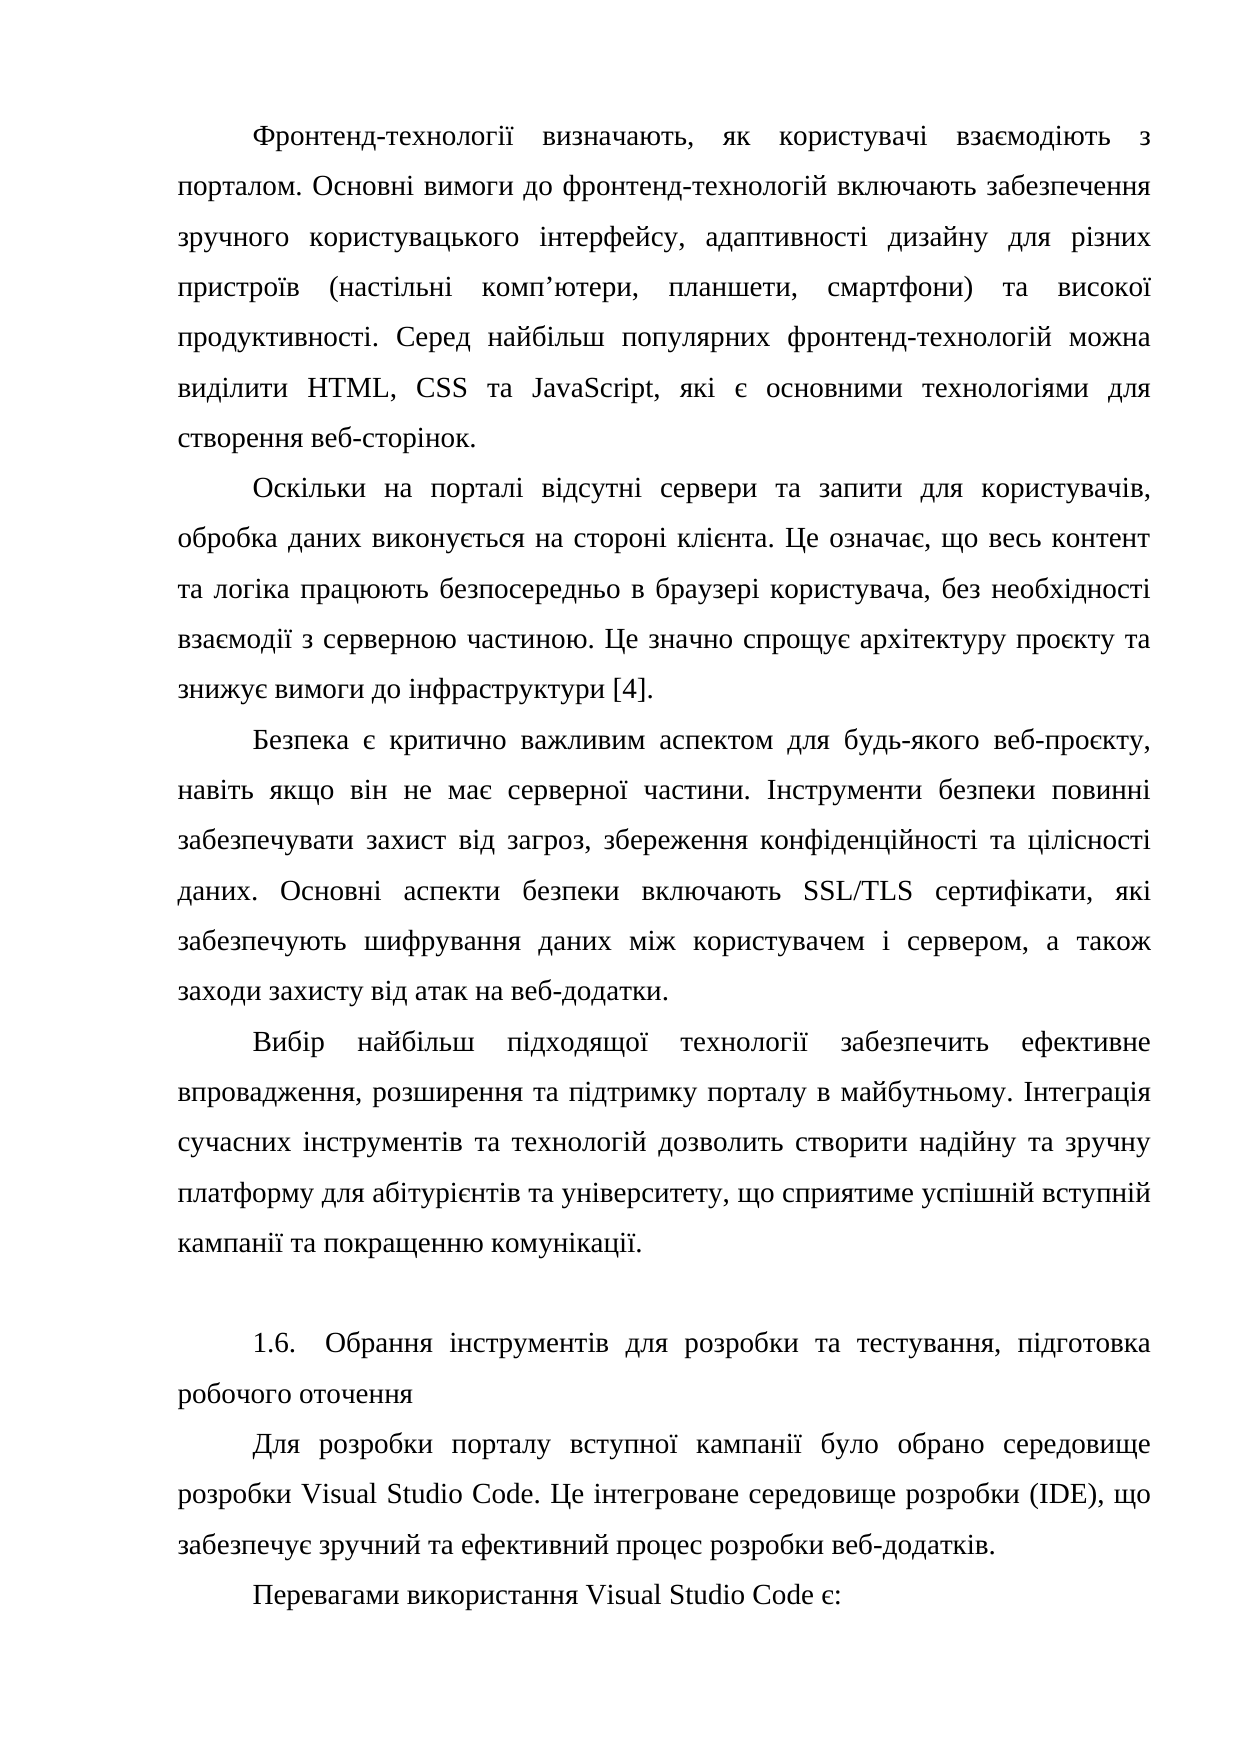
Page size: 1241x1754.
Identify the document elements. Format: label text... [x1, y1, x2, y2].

text Перевагами використання Visual Studio Code є: [177, 1577, 1152, 1611]
text Для розробки порталу вступної кампанії було обрано середовище розробки Visual Studio Code. Це інтегроване середовище розробки (IDE), що забезпечує зручний та ефективний процес розробки веб-додатків. [177, 1426, 1152, 1560]
text Вибір найбільш підходящої технології забезпечить ефективне впровадження, розширення та підтримку порталу в майбутньому. Інтеграція сучасних інструментів та технологій дозволить створити надійну та зручну платформу для абітурієнтів та університету, що сприятиме успішній вступній кампанії та покращенню комунікації. [177, 1024, 1152, 1258]
text Фронтенд-технології визначають, як користувачі взаємодіють з порталом. Основні вимоги до фронтенд-технологій включають забезпечення зручного користувацького інтерфейсу, адаптивності дизайну для різних пристроїв (настільні комп’ютери, планшети, смартфони) та високої продуктивності. Серед найбільш популярних фронтенд-технологій можна виділити HTML, CSS та JavaScript, які є основними технологіями для створення веб-сторінок. [177, 118, 1152, 453]
text Оскільки на порталі відсутні сервери та запити для користувачів, обробка даних виконується на стороні клієнта. Це означає, що весь контент та логіка працюють безпосередньо в браузері користувача, без необхідності взаємодії з серверною частиною. Це значно спрощує архітектуру проєкту та знижує вимоги до інфраструктури [4]. [177, 470, 1152, 705]
text Безпека є критично важливим аспектом для будь-якого веб-проєкту, навіть якщо він не має серверної частини. Інструменти безпеки повинні забезпечувати захист від загроз, збереження конфіденційності та цілісності даних. Основні аспекти безпеки включають SSL/TLS сертифікати, які забезпечують шифрування даних між користувачем і сервером, а також заходи захисту від атак на веб-додатки. [177, 722, 1152, 1007]
text 1.6. Обрання інструментів для розробки та тестування, підготовка робочого оточення [177, 1326, 1152, 1409]
